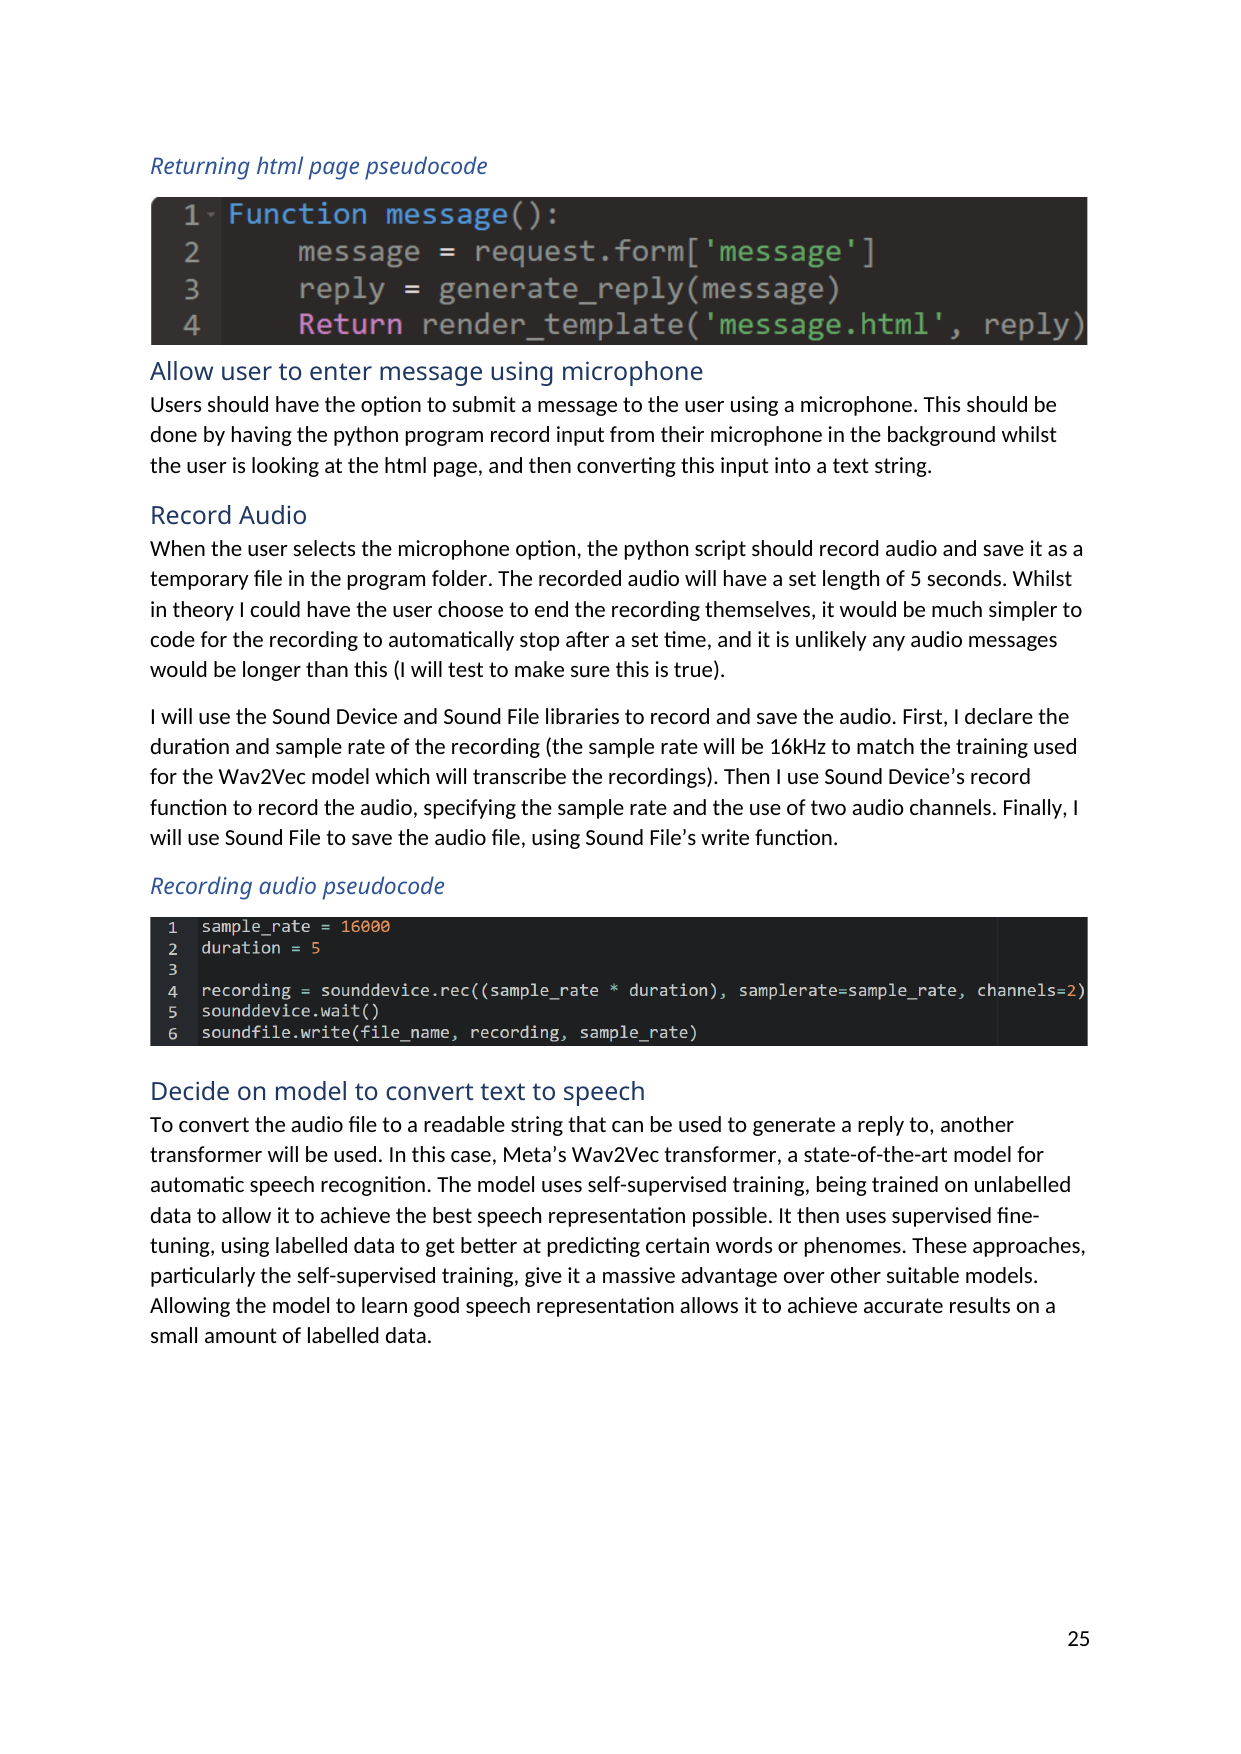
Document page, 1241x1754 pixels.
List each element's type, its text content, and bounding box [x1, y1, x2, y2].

subtitle Record Audio [150, 498, 1090, 532]
subtitle Returning html page pseudocode [150, 150, 1090, 181]
text I will use the Sound Device and Sound File libraries to record and save the audio. First, I declare the duration and sample rate of the recording (the sample rate will be 16kHz to match the training used for the Wav2Vec model which will transcribe the recordings). Then I use Sound Device’s record function to record the audio, specifying the sample rate and the use of two audio channels. Finally, I will use Sound File to save the audio file, using Sound File’s write function. [150, 702, 1090, 851]
text Users should have the option to submit a message to the user using a microphone. This should be done by having the python program record input from their microphone in the background whilst the user is looking at the html page, and then converting this input into a text string. [150, 390, 1090, 479]
text To convert the audio file to a readable string that can be used to generate a reply to, another transformer will be used. In this case, Meta’s Wav2Vec transformer, a state-of-the-art model for automatic speech recognition. The model uses self-supervised training, being trained on unlabelled data to allow it to achieve the best speech representation possible. It then uses supervised fine-tuning, using labelled data to get better at predicting certain words or phenomes. These approaches, particularly the self-supervised training, give it a massive advantage over other suitable models. Allowing the model to learn good speech representation allows it to achieve accurate results on a small amount of labelled data. [150, 1110, 1090, 1349]
subtitle Recording audio pseudocode [150, 870, 1090, 901]
text When the user selects the microphone option, the python script should record audio and save it as a temporary file in the program folder. The recorded audio will have a set length of 5 seconds. Whilst in theory I could have the user choose to end the recording themselves, it would be much simpler to code for the recording to automatically stop after a set time, and it is unlikely any audio messages would be longer than this (I will test to make sure this is true). [150, 534, 1090, 683]
picture [150, 197, 1087, 345]
picture [150, 917, 1087, 1046]
